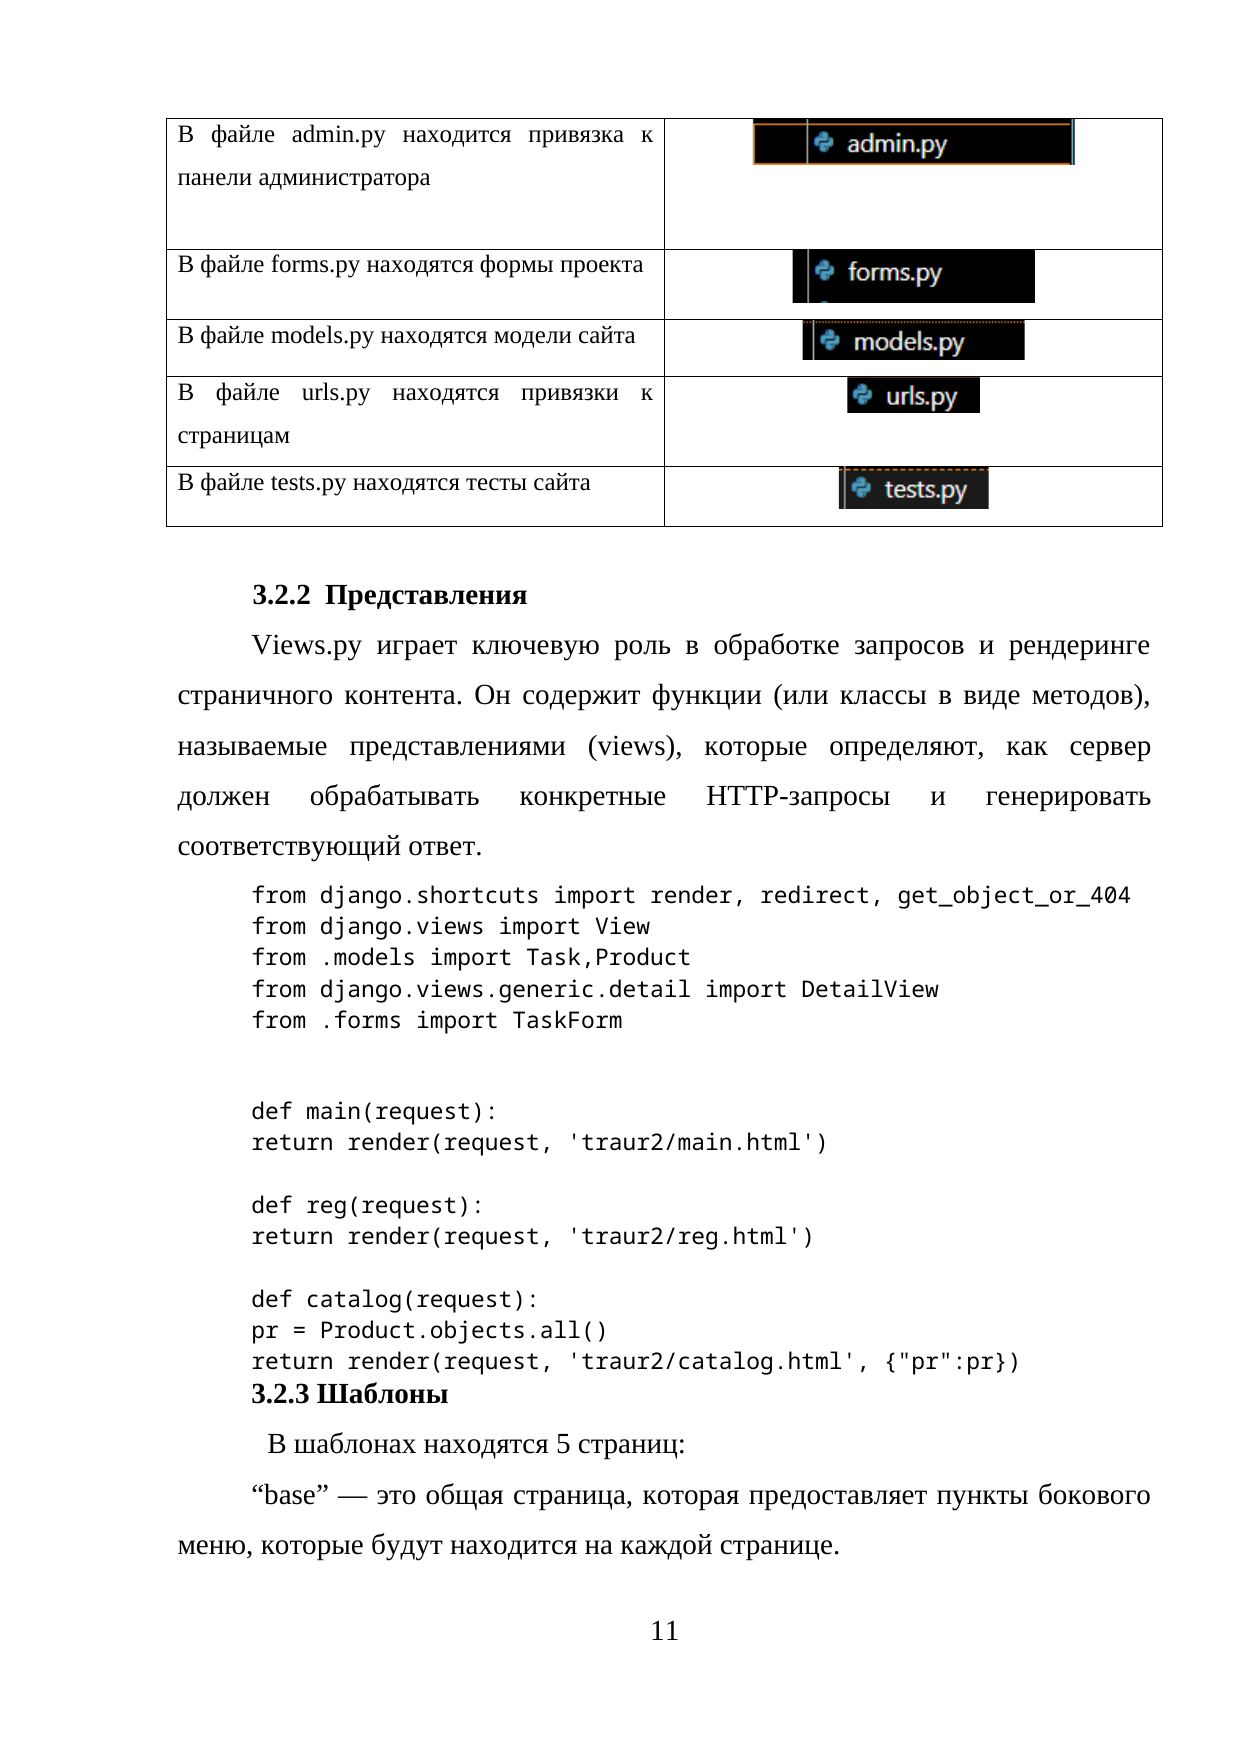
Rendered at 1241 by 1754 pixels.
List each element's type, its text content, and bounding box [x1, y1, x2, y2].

table_cell В файле urls.py находятся привязки к страницам [167, 377, 664, 466]
table_cell [665, 119, 1162, 248]
text return render(request, 'traur2/main.html') [177, 1126, 1152, 1157]
list “base” — это общая страница, которая предоставляет пункты бокового меню, которые будут находится на каждой странице. [177, 1477, 1152, 1561]
table_cell [665, 320, 1162, 376]
picture [752, 119, 1075, 165]
table_cell [665, 377, 1162, 466]
text def main(request): [177, 1095, 1152, 1126]
picture [802, 320, 1025, 360]
picture [838, 466, 989, 509]
table_cell В файле models.py находятся модели сайта [167, 320, 664, 376]
table_cell В файле forms.py находятся формы проекта [167, 250, 664, 319]
list Views.py играет ключевую роль в обработке запросов и рендеринге страничного контента. Он содержит функции (или классы в виде методов), называемые представлениями (views), которые определяют, как сервер должен обрабатывать конкретные HTTP-запросы и генерировать соответствующий ответ. [177, 627, 1152, 862]
table_cell [665, 467, 1162, 526]
text from django.views import View [177, 910, 1152, 941]
text from django.shortcuts import render, redirect, get_object_or_404 [177, 879, 1152, 910]
table_cell [665, 250, 1162, 319]
text def reg(request): [177, 1189, 1152, 1220]
picture [792, 249, 1035, 303]
text return render(request, 'traur2/reg.html') [177, 1220, 1152, 1251]
picture [847, 377, 980, 413]
text return render(request, 'traur2/catalog.html', {"pr":pr}) [177, 1345, 1152, 1376]
table_cell В файле tests.py находятся тесты сайта [167, 467, 664, 526]
text def catalog(request): [177, 1282, 1152, 1314]
list В шаблонах находятся 5 страниц: [177, 1427, 1152, 1460]
text from .forms import TaskForm [177, 1004, 1152, 1035]
table_cell В файле admin.py находится привязка к панели администратора [167, 119, 664, 248]
text 3.2.3 Шаблоны [177, 1376, 1152, 1410]
text from django.views.generic.detail import DetailView [177, 972, 1152, 1004]
text from .models import Task,Product [177, 941, 1152, 972]
list Представления [177, 577, 1152, 610]
text pr = Product.objects.all() [177, 1314, 1152, 1345]
